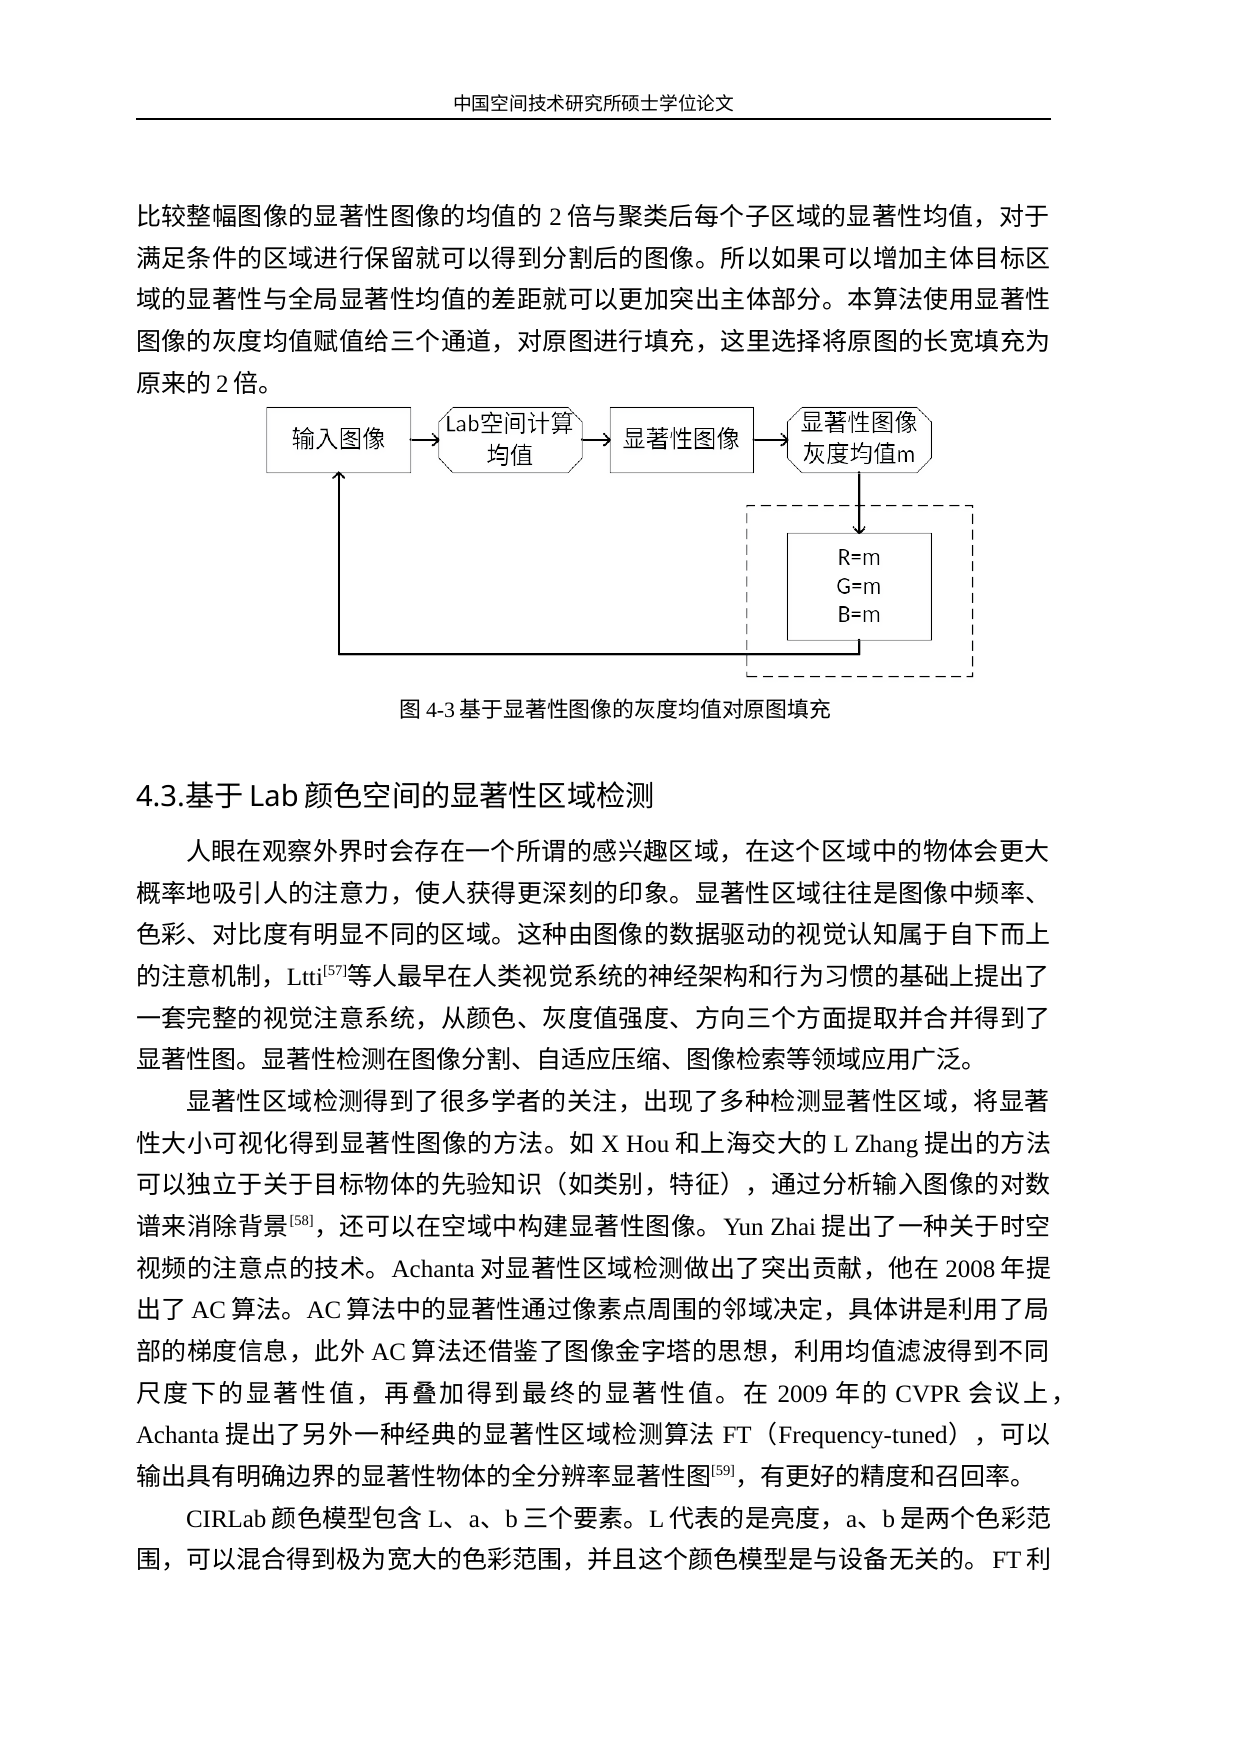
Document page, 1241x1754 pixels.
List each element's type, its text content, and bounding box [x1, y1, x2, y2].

subtitle 4.3.基于Lab颜色空间的显著性区域检测 [136, 773, 1051, 814]
subtitle 图4-3基于显著性图像的灰度均值对原图填充 [136, 698, 1051, 723]
text 人眼在观察外界时会存在一个所谓的感兴趣区域，在这个区域中的物体会更大概率地吸引人的注意力，使人获得更深刻的印象。显著性区域往往是图像中频率、色彩、对比度有明显不同的区域。这种由图像的数据驱动的视觉认知属于自下而上的注意机制，Ltti[57]等人最早在人类视觉系统的神经架构和行为习惯的基础上提出了一套完整的视觉注意系统，从颜色、灰度值强度、方向三个方面提取并合并得到了显著性图。显著性检测在图像分割、自适应压缩、图像检索等领域应用广泛。 [136, 827, 1051, 1077]
text CIRLab颜色模型包含L、a、b三个要素。L代表的是亮度，a、b是两个色彩范围，可以混合得到极为宽大的色彩范围，并且这个颜色模型是与设备无关的。FT利用CIRLab颜色模型，利用了颜色和亮度的特征，并且易于实现。原图中每个像素的显著性的值表现为CIRLab颜色空间上当前像素和全局平均值的距离： [136, 1494, 1051, 1577]
text 显著性区域检测得到了很多学者的关注，出现了多种检测显著性区域，将显著性大小可视化得到显著性图像的方法。如X Hou和上海交大的L Zhang提出的方法可以独立于关于目标物体的先验知识（如类别，特征），通过分析输入图像的对数谱来消除背景[58]，还可以在空域中构建显著性图像。Yun Zhai提出了一种关于时空视频的注意点的技术。Achanta对显著性区域检测做出了突出贡献，他在2008年提出了AC算法。AC算法中的显著性通过像素点周围的邻域决定，具体讲是利用了局部的梯度信息，此外AC算法还借鉴了图像金字塔的思想，利用均值滤波得到不同尺度下的显著性值，再叠加得到最终的显著性值。在2009年的CVPR会议上，Achanta提出了另外一种经典的显著性区域检测算法FT（Frequency-tuned），可以输出具有明确边界的显著性物体的全分辨率显著性图[59]，有更好的精度和召回率。 [136, 1077, 1051, 1494]
